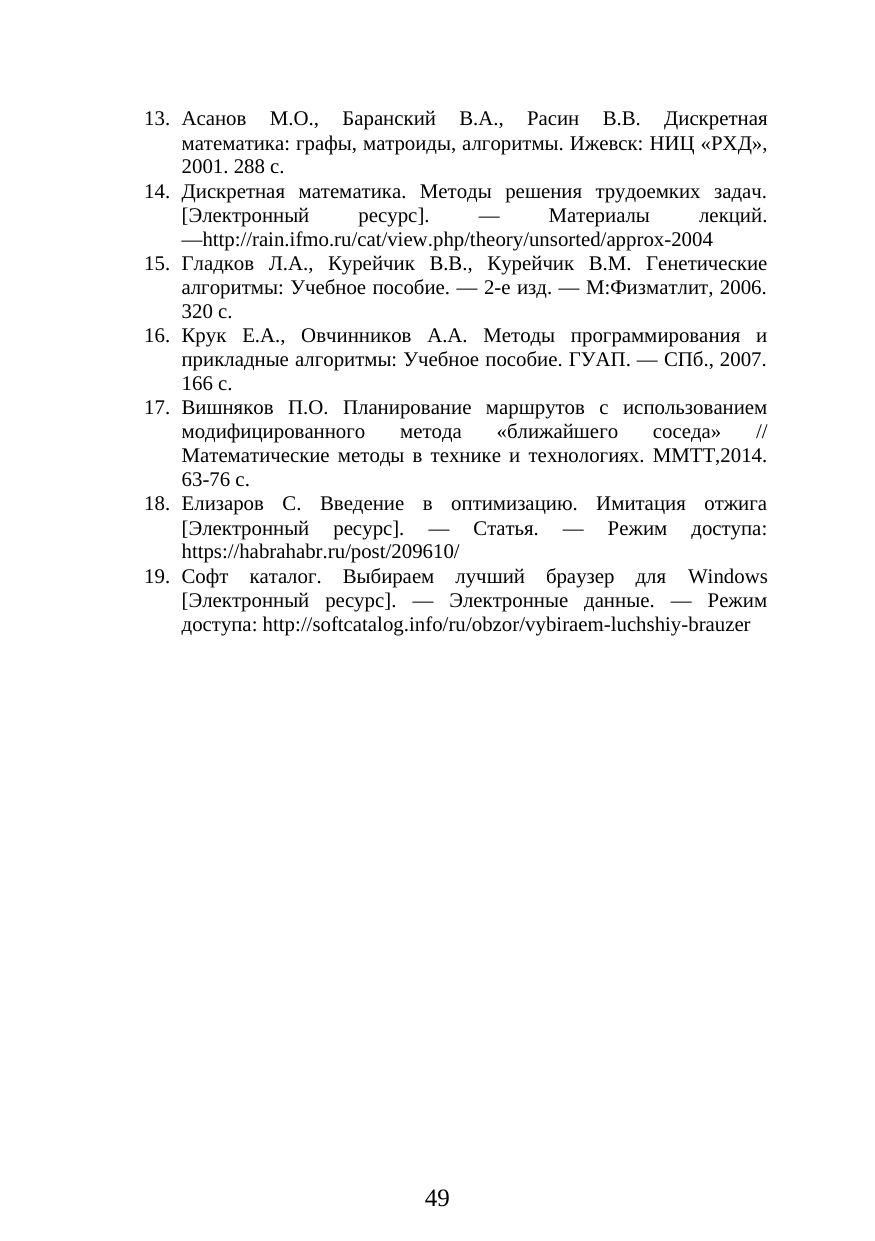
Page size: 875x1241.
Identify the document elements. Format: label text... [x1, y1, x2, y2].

list Дискретная математика. Методы решения трудоемких задач. [Электронный ресурс]. — Материалы лекций. —http://rain.ifmo.ru/cat/view.php/theory/unsorted/approx-2004 [144, 178, 768, 251]
list Елизаров С. Введение в оптимизацию. Имитация отжига [Электронный ресурс]. — Статья. — Режим доступа: https://habrahabr.ru/post/209610/ [144, 491, 768, 563]
list Софт каталог. Выбираем лучший браузер для Windows [Электронный ресурс]. — Электронные данные. — Режим доступа: http://softcatalog.info/ru/obzor/vybiraem-luchshiy-brauzer [144, 563, 768, 636]
list Асанов М.О., Баранский В.А., Расин В.В. Дискретная математика: графы, матроиды, алгоритмы. Ижевск: НИЦ «РХД», 2001. 288 с. [144, 106, 768, 178]
list Вишняков П.О. Планирование маршрутов с использованием модифицированного метода «ближайшего соседа» // Математические методы в технике и технологиях. ММТТ,2014. 63-76 с. [144, 395, 768, 491]
list Гладков Л.А., Курейчик В.В., Курейчик В.М. Генетические алгоритмы: Учебное пособие. — 2-е изд. — М:Физматлит, 2006. 320 с. [144, 251, 768, 323]
list Крук Е.А., Овчинников А.А. Методы программирования и прикладные алгоритмы: Учебное пособие. ГУАП. — СПб., 2007. 166 с. [144, 323, 768, 395]
